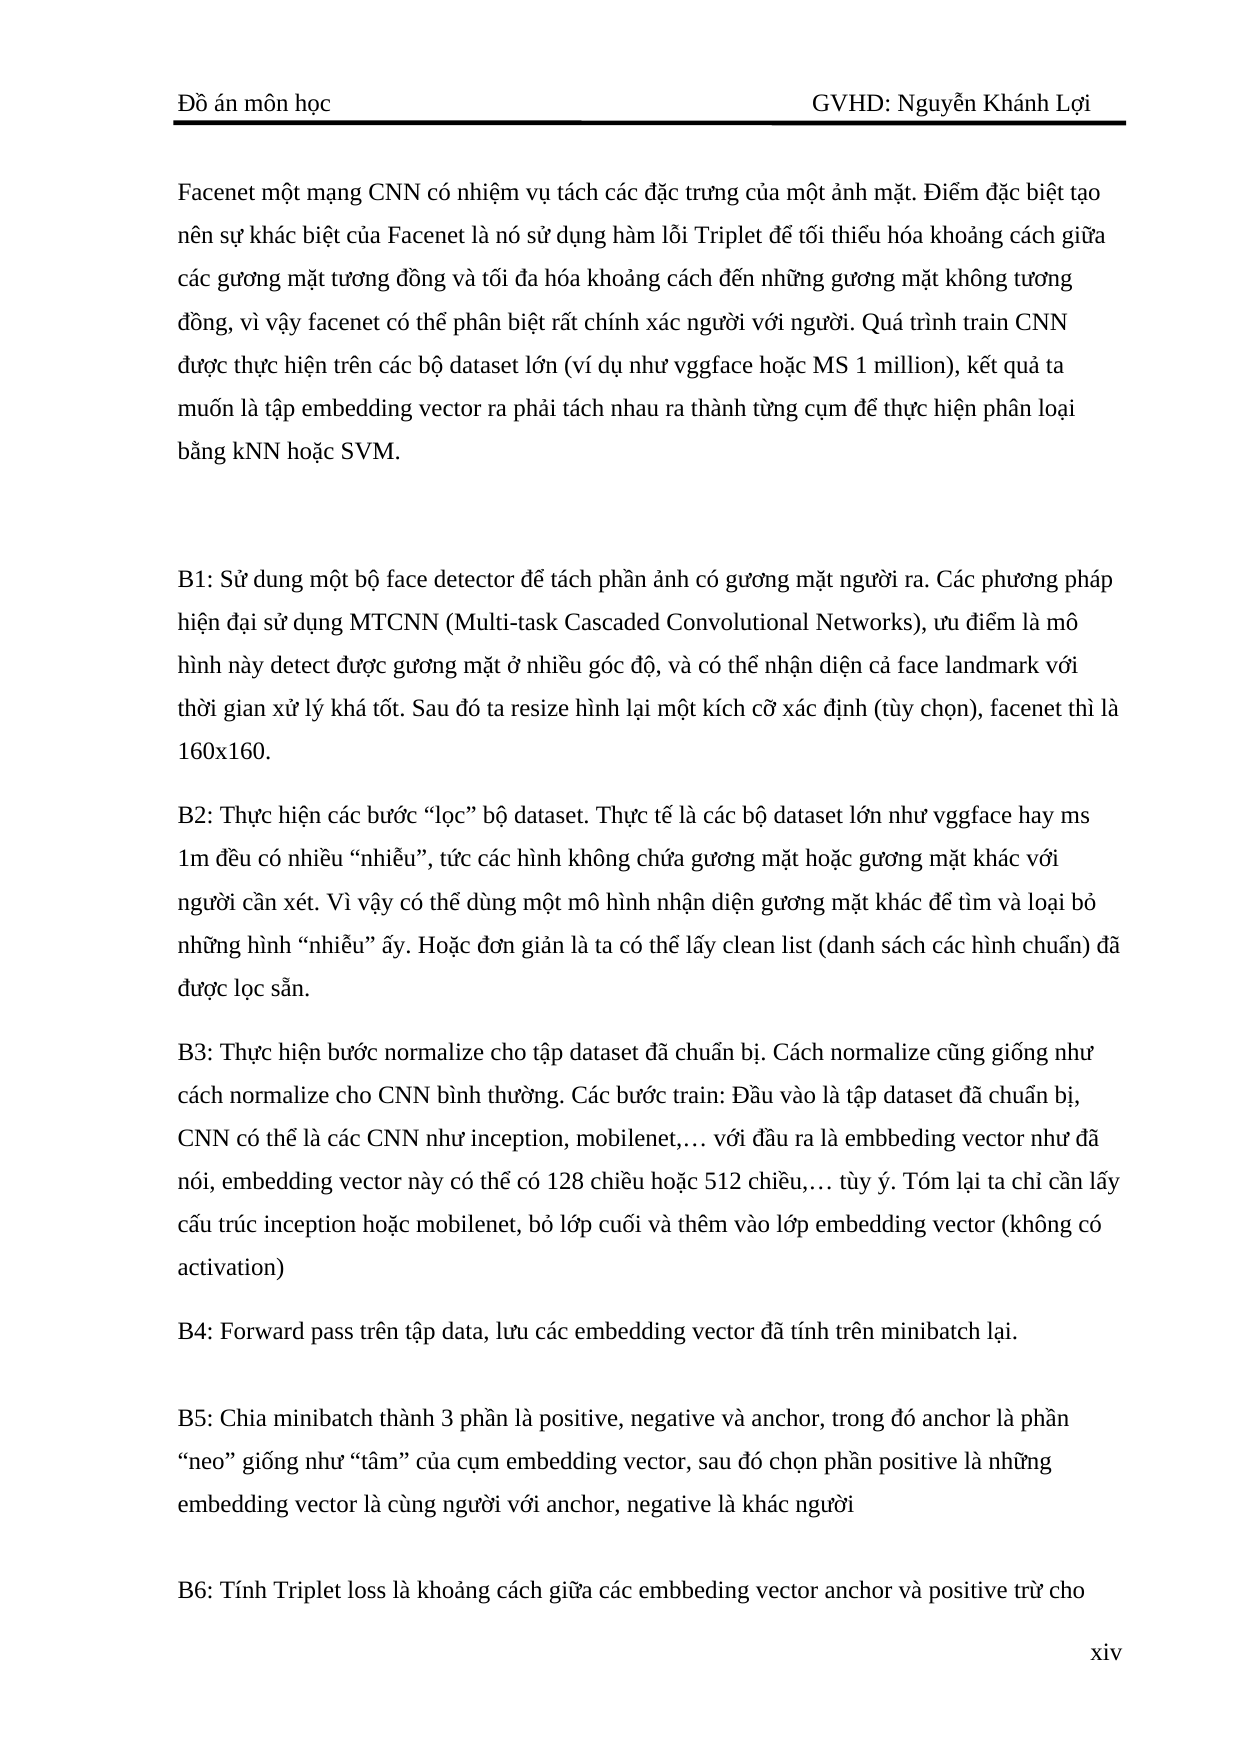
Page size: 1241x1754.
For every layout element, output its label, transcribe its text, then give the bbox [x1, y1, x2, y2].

text B3: Thực hiện bước normalize cho tập dataset đã chuẩn bị. Cách normalize cũng giống như cách normalize cho CNN bình thường. Các bước train: Đầu vào là tập dataset đã chuẩn bị, CNN có thể là các CNN như inception, mobilenet,… với đầu ra là embbeding vector như đã nói, embedding vector này có thể có 128 chiều hoặc 512 chiều,… tùy ý. Tóm lại ta chỉ cần lấy cấu trúc inception hoặc mobilenet, bỏ lớp cuối và thêm vào lớp embedding vector (không có activation) [177, 1037, 1122, 1281]
text B1: Sử dung một bộ face detector để tách phần ảnh có gương mặt người ra. Các phương pháp hiện đại sử dụng MTCNN (Multi-task Cascaded Convolutional Networks), ưu điểm là mô hình này detect được gương mặt ở nhiều góc độ, và có thể nhận diện cả face landmark với thời gian xử lý khá tốt. Sau đó ta resize hình lại một kích cỡ xác định (tùy chọn), facenet thì là 160x160. [177, 564, 1122, 765]
text B2: Thực hiện các bước “lọc” bộ dataset. Thực tế là các bộ dataset lớn như vggface hay ms 1m đều có nhiều “nhiễu”, tức các hình không chứa gương mặt hoặc gương mặt khác với người cần xét. Vì vậy có thể dùng một mô hình nhận diện gương mặt khác để tìm và loại bỏ những hình “nhiễu” ấy. Hoặc đơn giản là ta có thể lấy clean list (danh sách các hình chuẩn) đã được lọc sẵn. [177, 800, 1122, 1002]
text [177, 1316, 1122, 1604]
text Facenet một mạng CNN có nhiệm vụ tách các đặc trưng của một ảnh mặt. Điểm đặc biệt tạo nên sự khác biệt của Facenet là nó sử dụng hàm lỗi Triplet để tối thiểu hóa khoảng cách giữa các gương mặt tương đồng và tối đa hóa khoảng cách đến những gương mặt không tương đồng, vì vậy facenet có thể phân biệt rất chính xác người với người. Quá trình train CNN được thực hiện trên các bộ dataset lớn (ví dụ như vggface hoặc MS 1 million), kết quả ta muốn là tập embedding vector ra phải tách nhau ra thành từng cụm để thực hiện phân loại bằng kNN hoặc SVM. [177, 177, 1122, 465]
